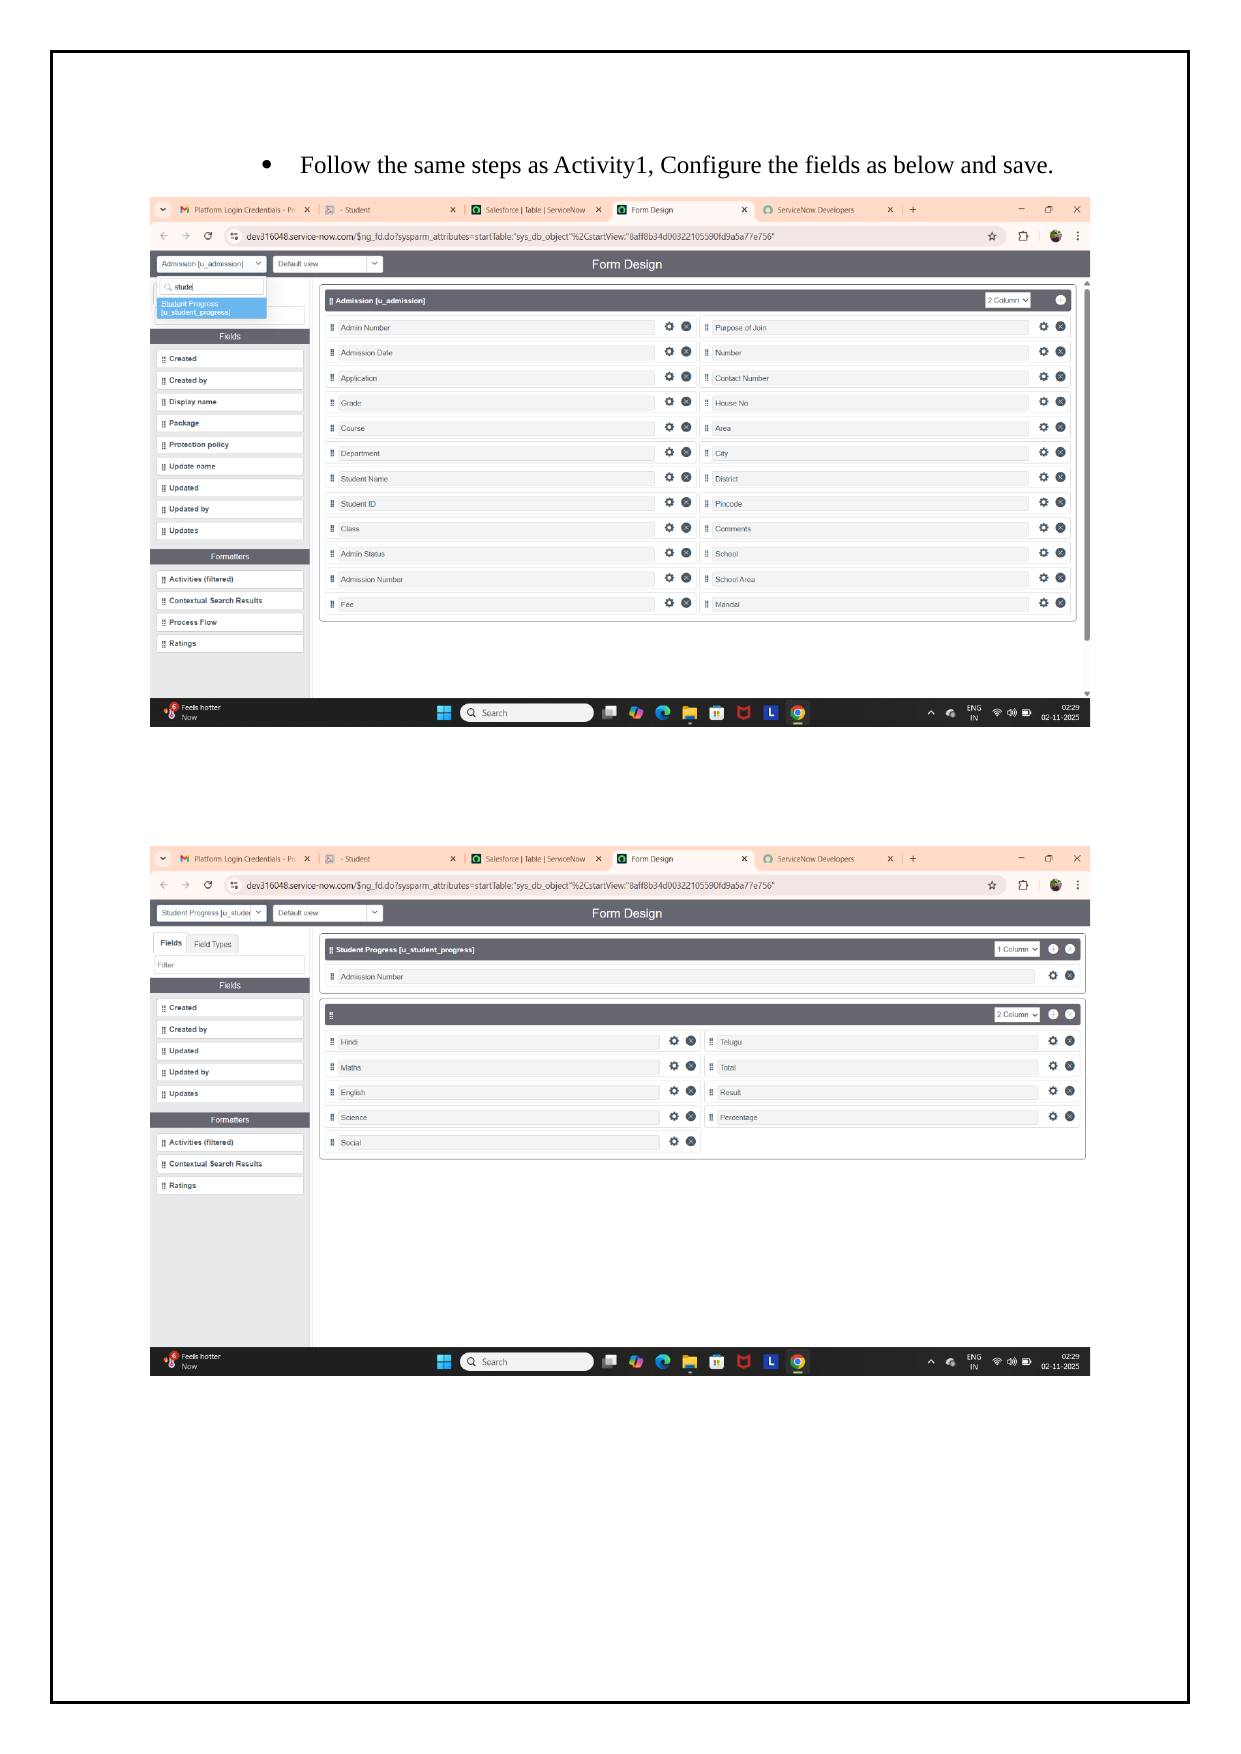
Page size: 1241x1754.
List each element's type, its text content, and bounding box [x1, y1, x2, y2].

list Follow the same steps as Activity1, Configure the fields as below and save. [262, 150, 1090, 179]
picture [150, 197, 1091, 727]
picture [150, 846, 1091, 1376]
